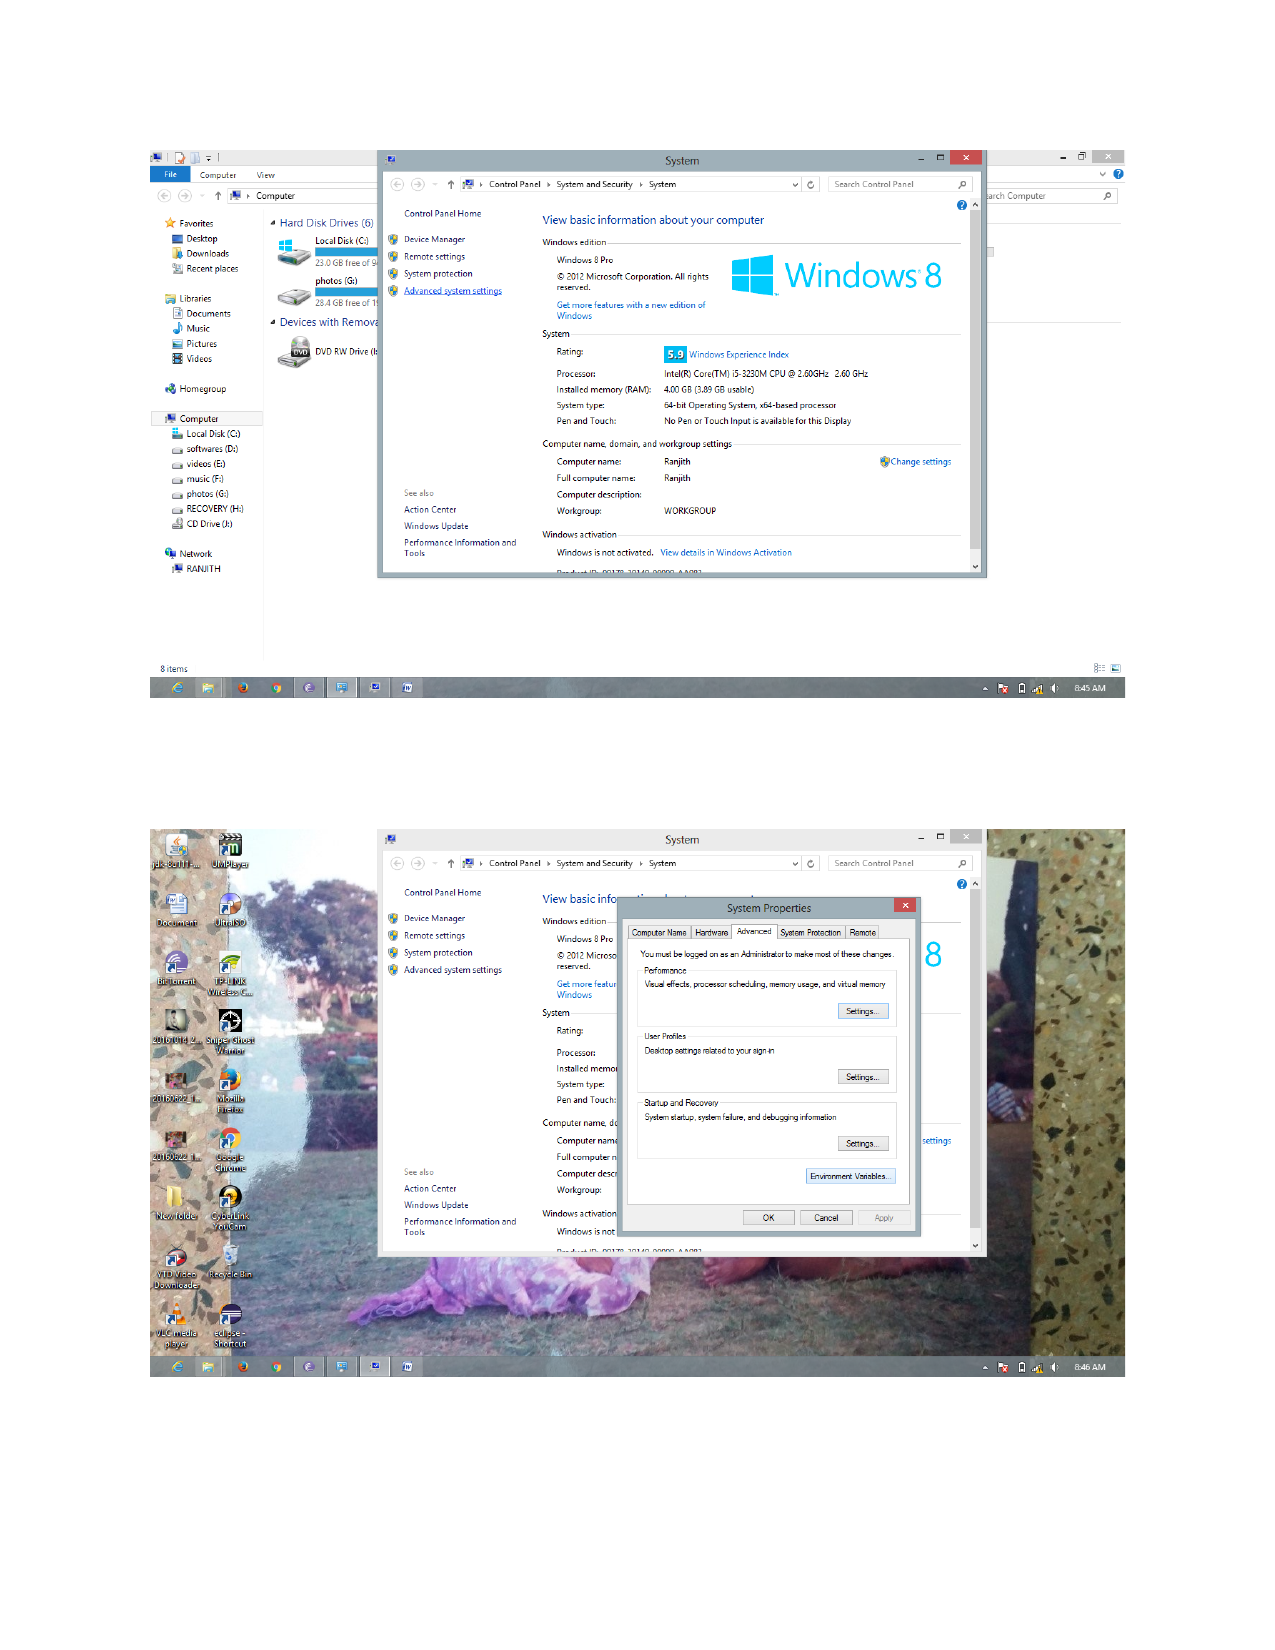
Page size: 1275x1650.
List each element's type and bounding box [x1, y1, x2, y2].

picture [150, 829, 1125, 1377]
picture [150, 150, 1125, 698]
